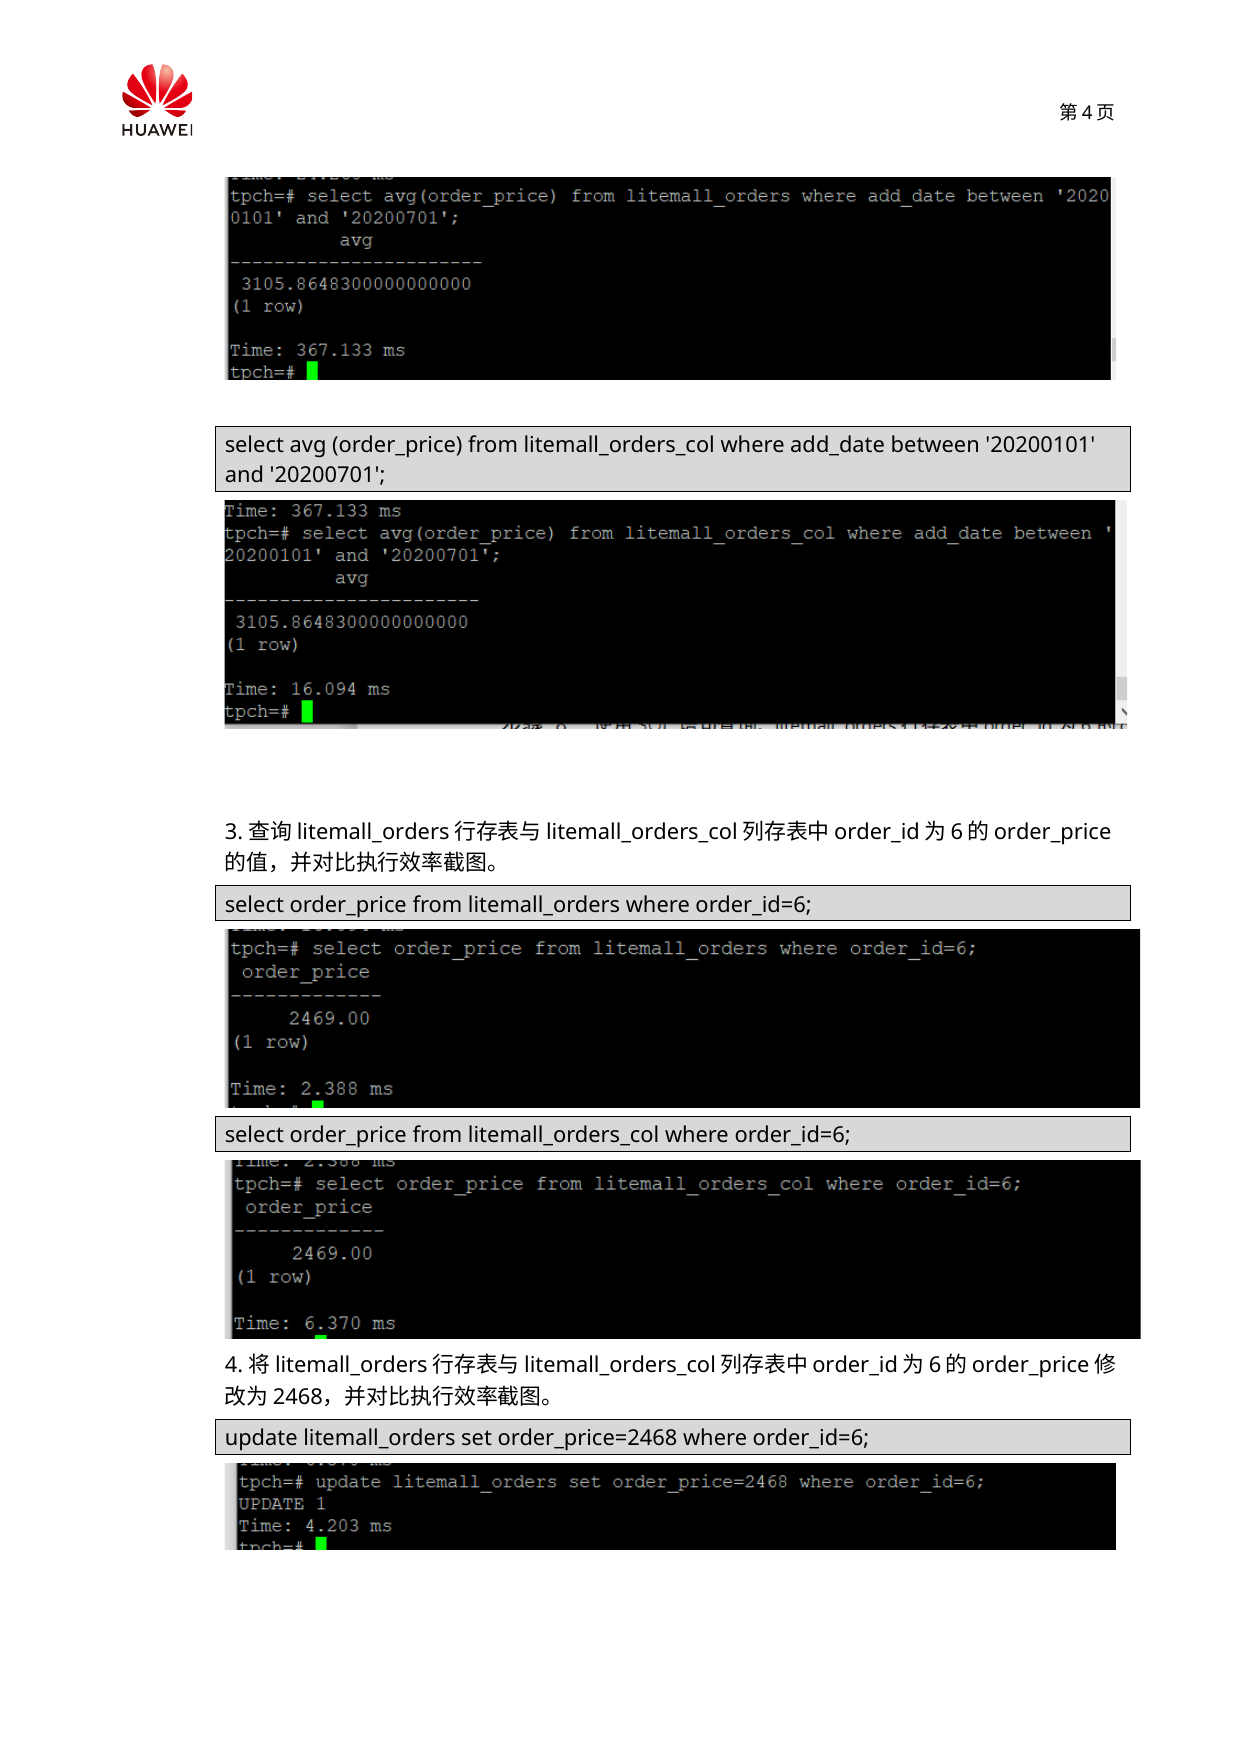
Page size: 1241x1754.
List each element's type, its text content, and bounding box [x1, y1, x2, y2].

picture [224, 177, 1117, 380]
text select avg (order_price) from litemall_orders_col where add_date between '20200101' and '20200701'; [216, 427, 1130, 491]
text select order_price from litemall_orders_col where order_id=6; [216, 1117, 1130, 1151]
picture [122, 64, 193, 136]
text 3. 查询litemall_orders行存表与litemall_orders_col列存表中order_id为6的order_price的值，并对比执行效率截图。 [224, 814, 1122, 877]
picture [224, 500, 1128, 729]
picture [224, 1463, 1116, 1550]
text update litemall_orders set order_price=2468 where order_id=6; [216, 1420, 1130, 1454]
picture [224, 1160, 1141, 1339]
text select order_price from litemall_orders where order_id=6; [216, 886, 1130, 920]
text 4. 将litemall_orders行存表与litemall_orders_col列存表中order_id为6的order_price修改为2468，并对比执行效率截图。 [224, 1347, 1122, 1411]
picture [224, 929, 1141, 1108]
